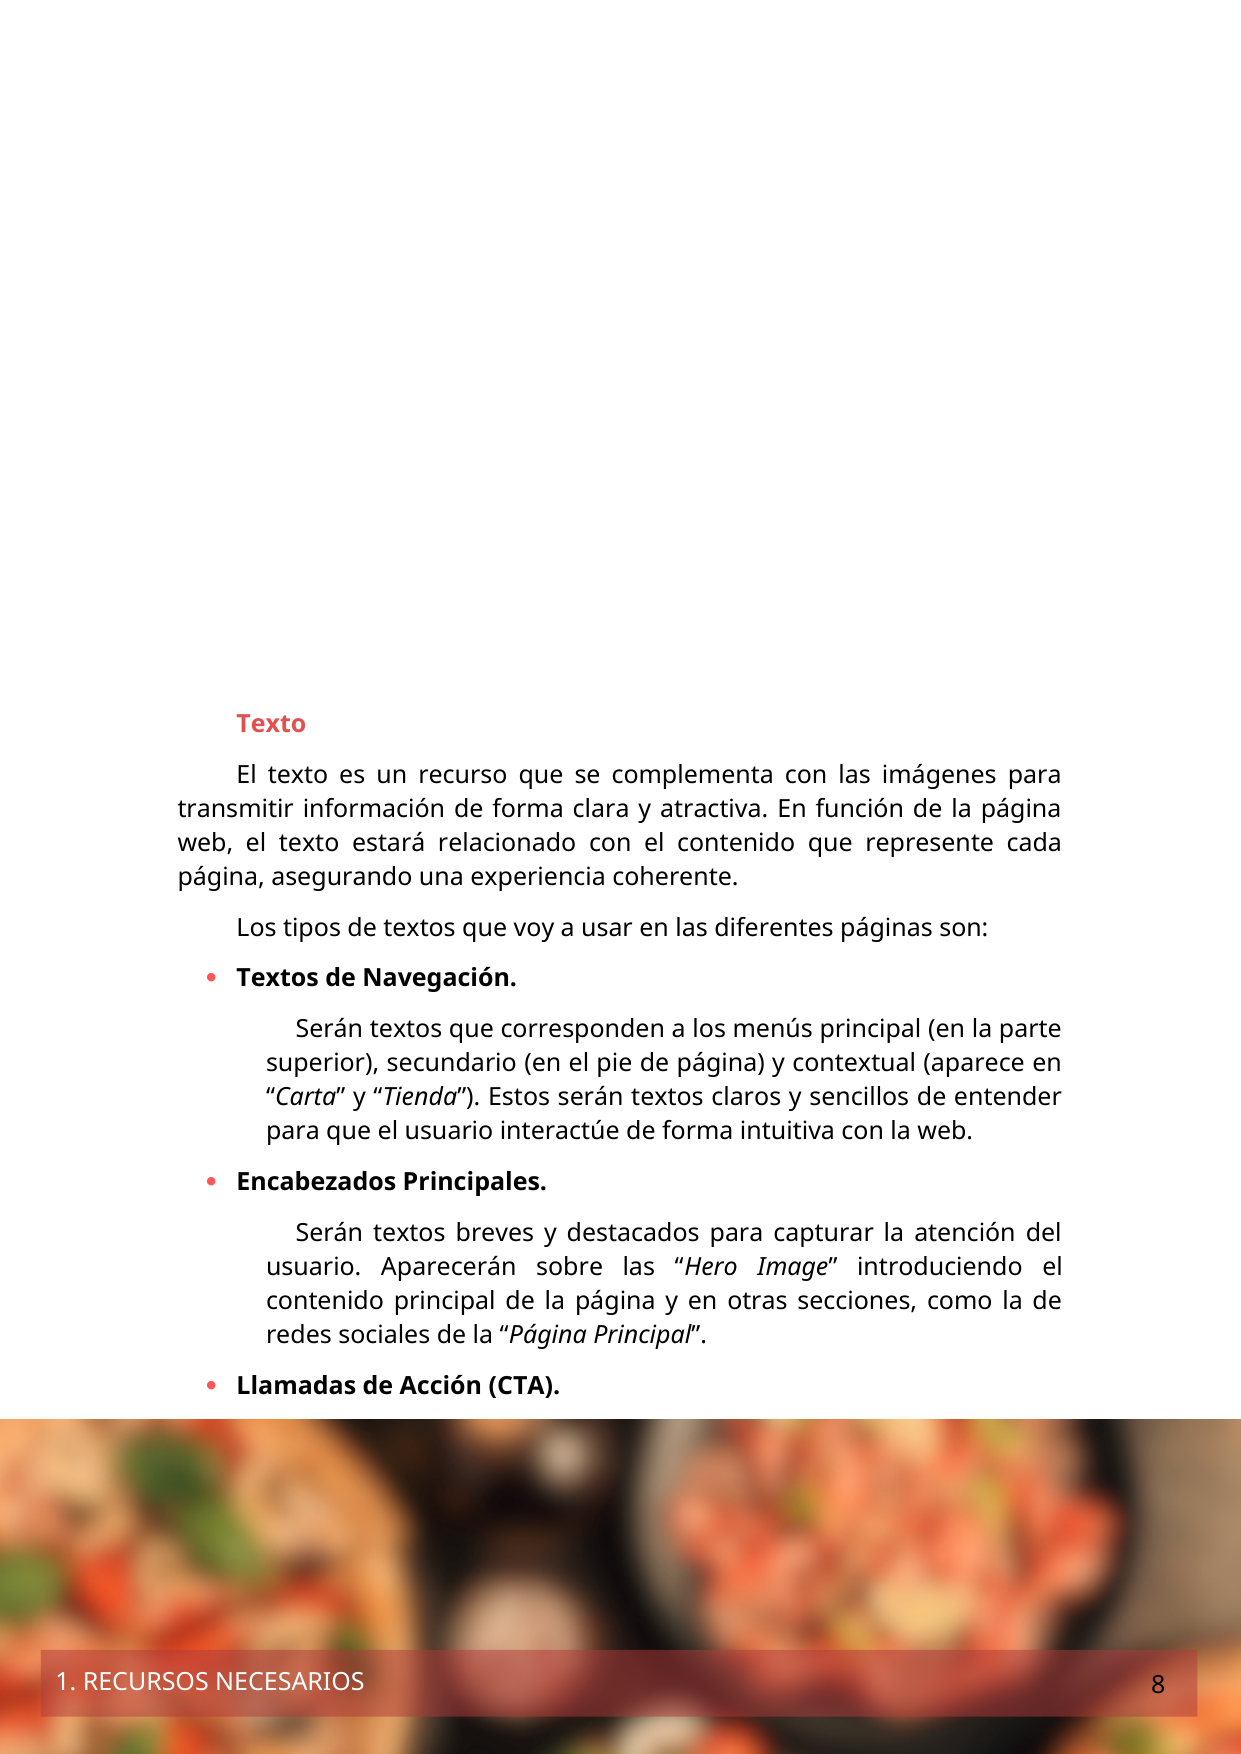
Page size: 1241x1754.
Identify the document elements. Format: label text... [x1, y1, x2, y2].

picture [0, 1419, 1241, 1754]
text Serán textos breves y destacados para capturar la atención del usuario. Aparecerán sobre las “Hero Image” introduciendo el contenido principal de la página y en otras secciones, como la de redes sociales de la “Página Principal”. [266, 1214, 1063, 1351]
text Texto [177, 706, 1063, 740]
text Los tipos de textos que voy a usar en las diferentes páginas son: [177, 909, 1063, 943]
list Textos de Navegación. [207, 960, 1063, 994]
list Llamadas de Acción (CTA). [207, 1367, 1063, 1401]
list Encabezados Principales. [207, 1164, 1063, 1198]
text El texto es un recurso que se complementa con las imágenes para transmitir información de forma clara y atractiva. En función de la página web, el texto estará relacionado con el contenido que represente cada página, asegurando una experiencia coherente. [177, 756, 1063, 893]
text Serán textos que corresponden a los menús principal (en la parte superior), secundario (en el pie de página) y contextual (aparece en “Carta” y “Tienda”). Estos serán textos claros y sencillos de entender para que el usuario interactúe de forma intuitiva con la web. [266, 1011, 1063, 1147]
